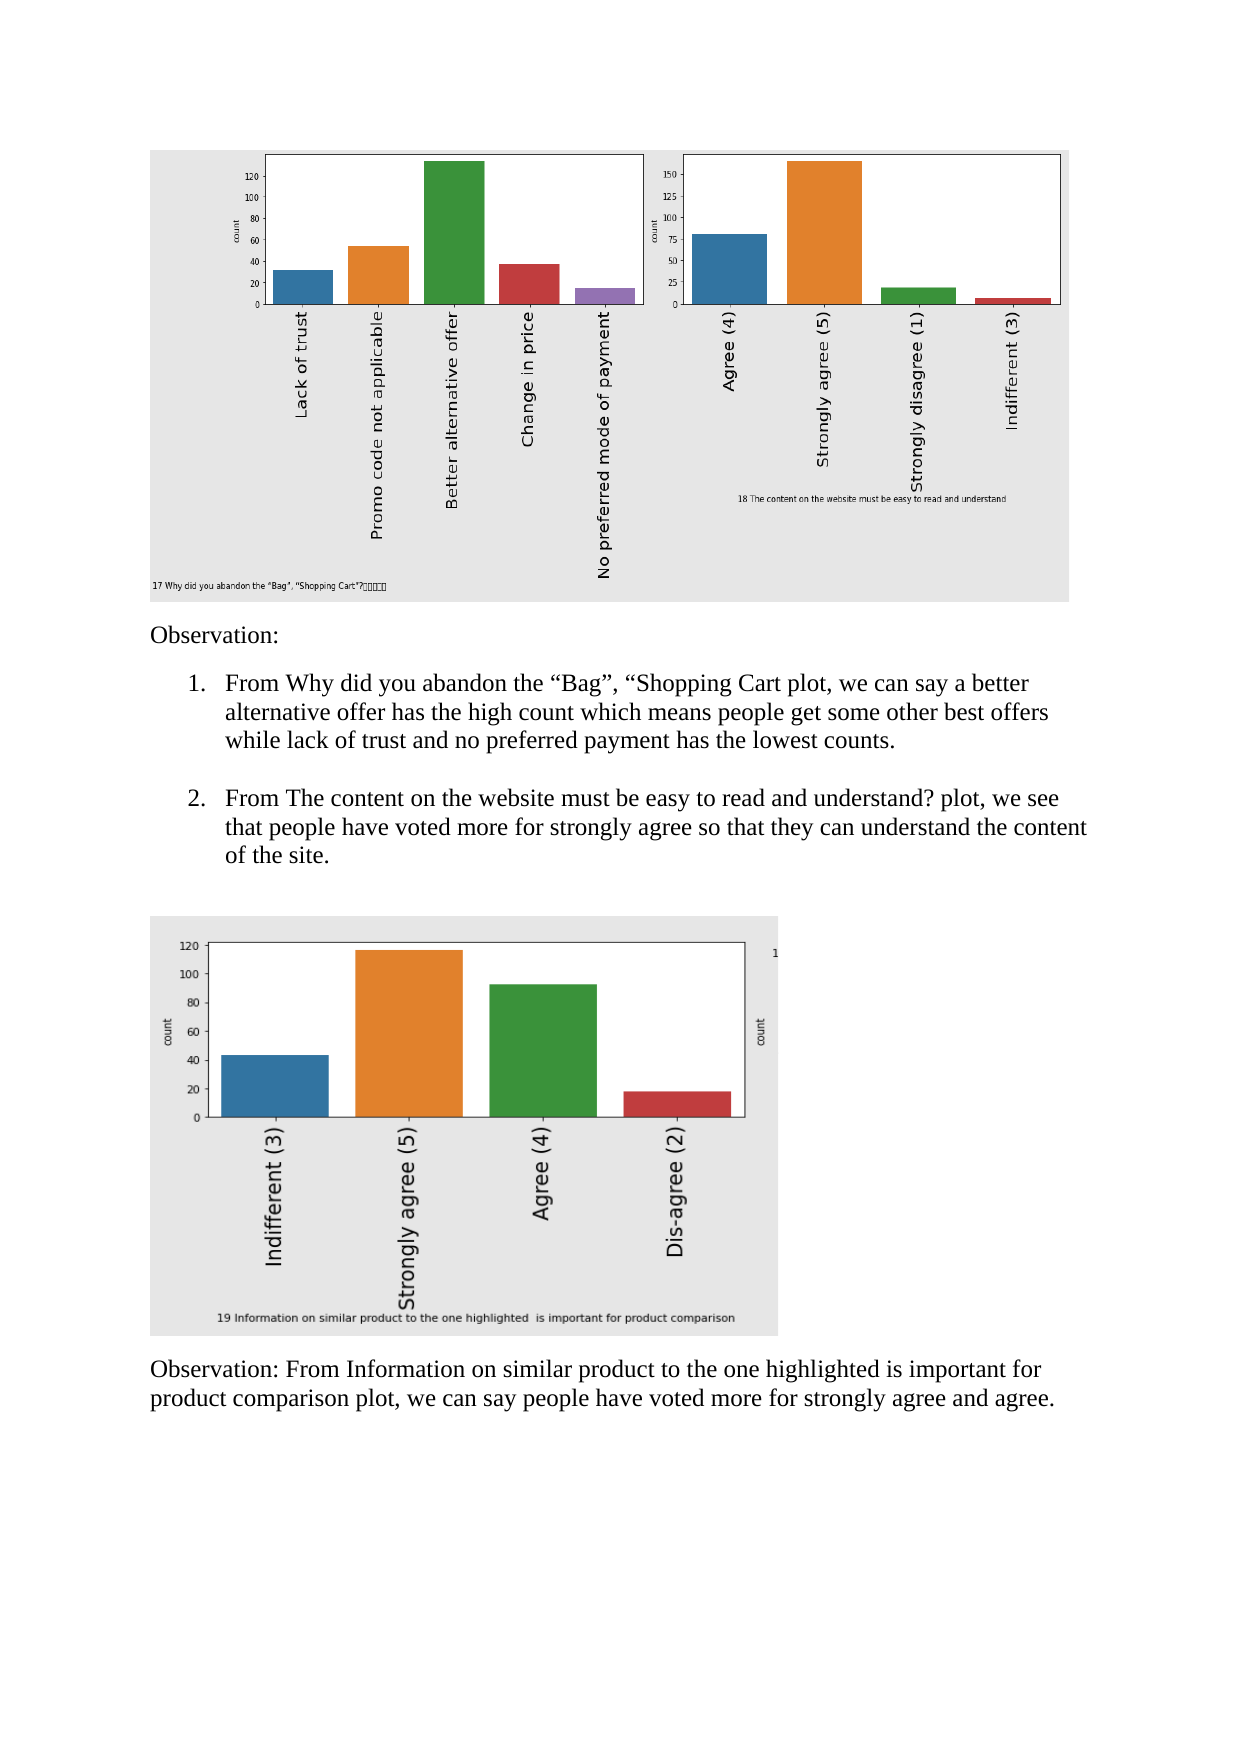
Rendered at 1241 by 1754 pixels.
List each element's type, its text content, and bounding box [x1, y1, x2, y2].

list From The content on the website must be easy to read and understand? plot, we see that people have voted more for strongly agree so that they can understand the content of the site. [187, 783, 1090, 869]
picture [150, 150, 1070, 602]
list From Why did you abandon the “Bag”, “Shopping Cart plot, we can say a better alternative offer has the high count which means people get some other best offers while lack of trust and no preferred payment has the lowest counts. [187, 668, 1090, 754]
picture [150, 916, 779, 1336]
text Observation: From Information on similar product to the one highlighted is important for product comparison plot, we can say people have voted more for strongly agree and agree. [150, 1354, 1090, 1411]
text Observation: [150, 620, 1090, 649]
